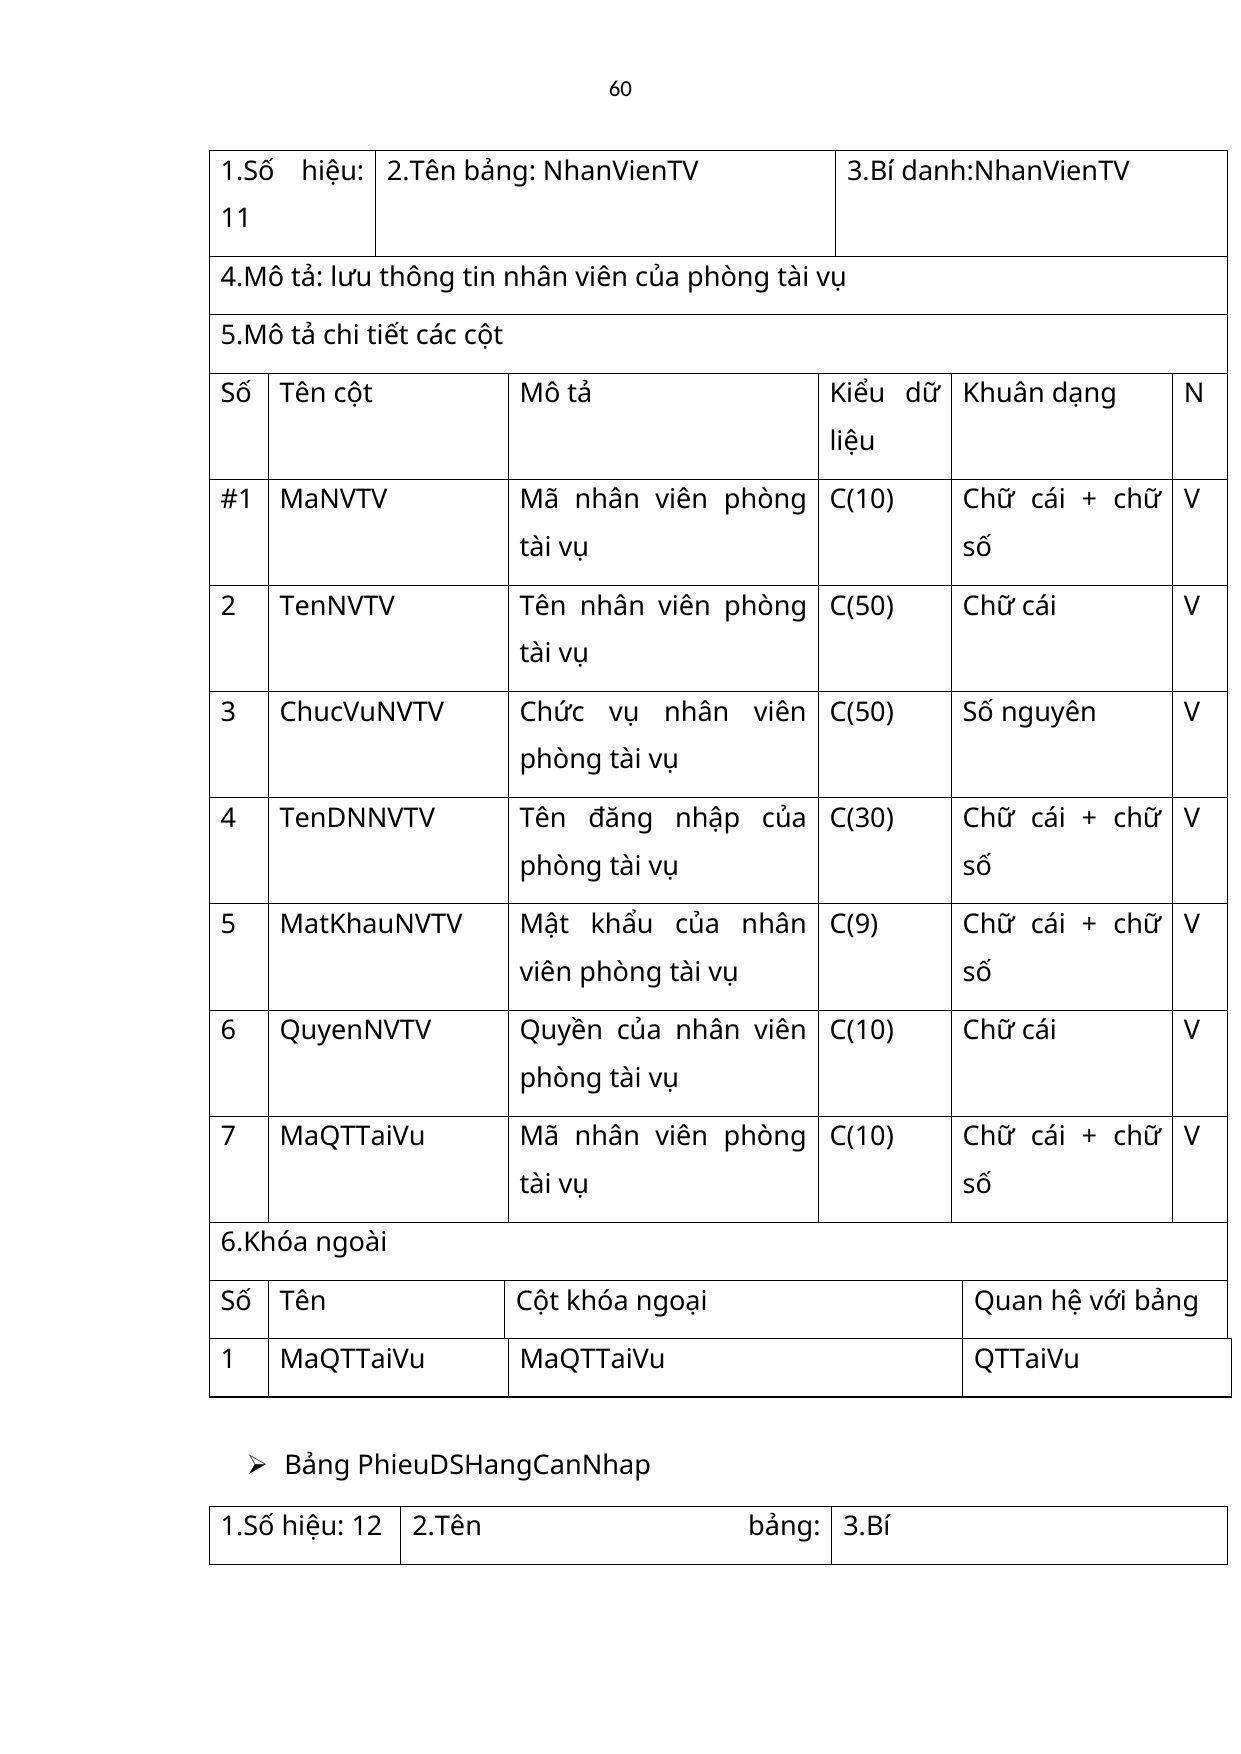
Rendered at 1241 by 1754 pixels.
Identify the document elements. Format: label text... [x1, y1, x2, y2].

table_cell Kiểu dữ liệu [819, 374, 951, 479]
table_cell V [1173, 586, 1227, 691]
table_cell Mật khẩu của nhân viên phòng tài vụ [509, 904, 818, 1009]
table_cell Số nguyên [952, 692, 1172, 797]
table_cell Chữ cái + chữ số [952, 904, 1172, 1009]
list Bảng PhieuDSHangCanNhap [247, 1445, 1090, 1482]
table_cell 6 [210, 1011, 268, 1116]
table_cell MaQTTaiVu [269, 1117, 508, 1222]
table_cell Cột khóa ngoại [505, 1281, 962, 1338]
table_cell Chữ cái + chữ số [952, 798, 1172, 903]
table_cell Tên nhân viên phòng tài vụ [509, 586, 818, 691]
table_cell Tên [269, 1281, 504, 1338]
table_cell Mã nhân viên phòng tài vụ [509, 1117, 818, 1222]
table_cell QTTaiVu [963, 1339, 1231, 1396]
table_header 2.Tên bảng: NhanVienTV [376, 151, 835, 256]
table_cell Chữ cái + chữ số [952, 480, 1172, 585]
table_cell C(9) [819, 904, 951, 1009]
table_cell Tên đăng nhập của phòng tài vụ [509, 798, 818, 903]
table_cell QuyenNVTV [269, 1011, 508, 1116]
table_header 3.Bí danh:NhanVienTV [836, 151, 1227, 256]
table_cell 7 [210, 1117, 268, 1222]
table_cell Số [210, 1281, 268, 1338]
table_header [401, 1507, 831, 1564]
table_cell 1 [210, 1339, 268, 1396]
table_cell V [1173, 1011, 1227, 1116]
table_cell 5 [210, 904, 268, 1009]
table_cell MaNVTV [269, 480, 508, 585]
table_cell 3 [210, 692, 268, 797]
table_cell Tên cột [269, 374, 508, 479]
table_cell 6.Khóa ngoài [210, 1223, 1227, 1280]
table_cell MaQTTaiVu [509, 1339, 962, 1396]
table_cell TenNVTV [269, 586, 508, 691]
table_cell 4.Mô tả: lưu thông tin nhân viên của phòng tài vụ [210, 257, 1227, 314]
table_cell C(10) [819, 480, 951, 585]
table_cell Quyền của nhân viên phòng tài vụ [509, 1011, 818, 1116]
table_cell C(10) [819, 1011, 951, 1116]
table_cell V [1173, 1117, 1227, 1222]
table_cell Mô tả [509, 374, 818, 479]
table_cell Khuân dạng [952, 374, 1172, 479]
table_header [832, 1507, 1227, 1564]
table_cell 4 [210, 798, 268, 903]
table_header 1.Số hiệu: 12 [210, 1507, 400, 1564]
table_cell N [1173, 374, 1227, 479]
table_cell V [1173, 692, 1227, 797]
table_cell TenDNNVTV [269, 798, 508, 903]
table_cell MatKhauNVTV [269, 904, 508, 1009]
table_cell Chữ cái [952, 1011, 1172, 1116]
table_cell V [1173, 798, 1227, 903]
table_cell ChucVuNVTV [269, 692, 508, 797]
table_cell Số [210, 374, 268, 479]
table_cell C(10) [819, 1117, 951, 1222]
table_cell 2 [210, 586, 268, 691]
table_cell #1 [210, 480, 268, 585]
table_cell 5.Mô tả chi tiết các cột [210, 315, 1227, 373]
table_cell Quan hệ với bảng [963, 1281, 1227, 1338]
table_cell Chữ cái [952, 586, 1172, 691]
table_cell V [1173, 904, 1227, 1009]
table_cell C(50) [819, 586, 951, 691]
table_cell C(50) [819, 692, 951, 797]
table_cell Chức vụ nhân viên phòng tài vụ [509, 692, 818, 797]
table_cell Chữ cái + chữ số [952, 1117, 1172, 1222]
table_cell MaQTTaiVu [269, 1339, 508, 1396]
table_header 1.Số hiệu: 11 [210, 151, 375, 256]
table_cell V [1173, 480, 1227, 585]
table_cell C(30) [819, 798, 951, 903]
table_cell Mã nhân viên phòng tài vụ [509, 480, 818, 585]
